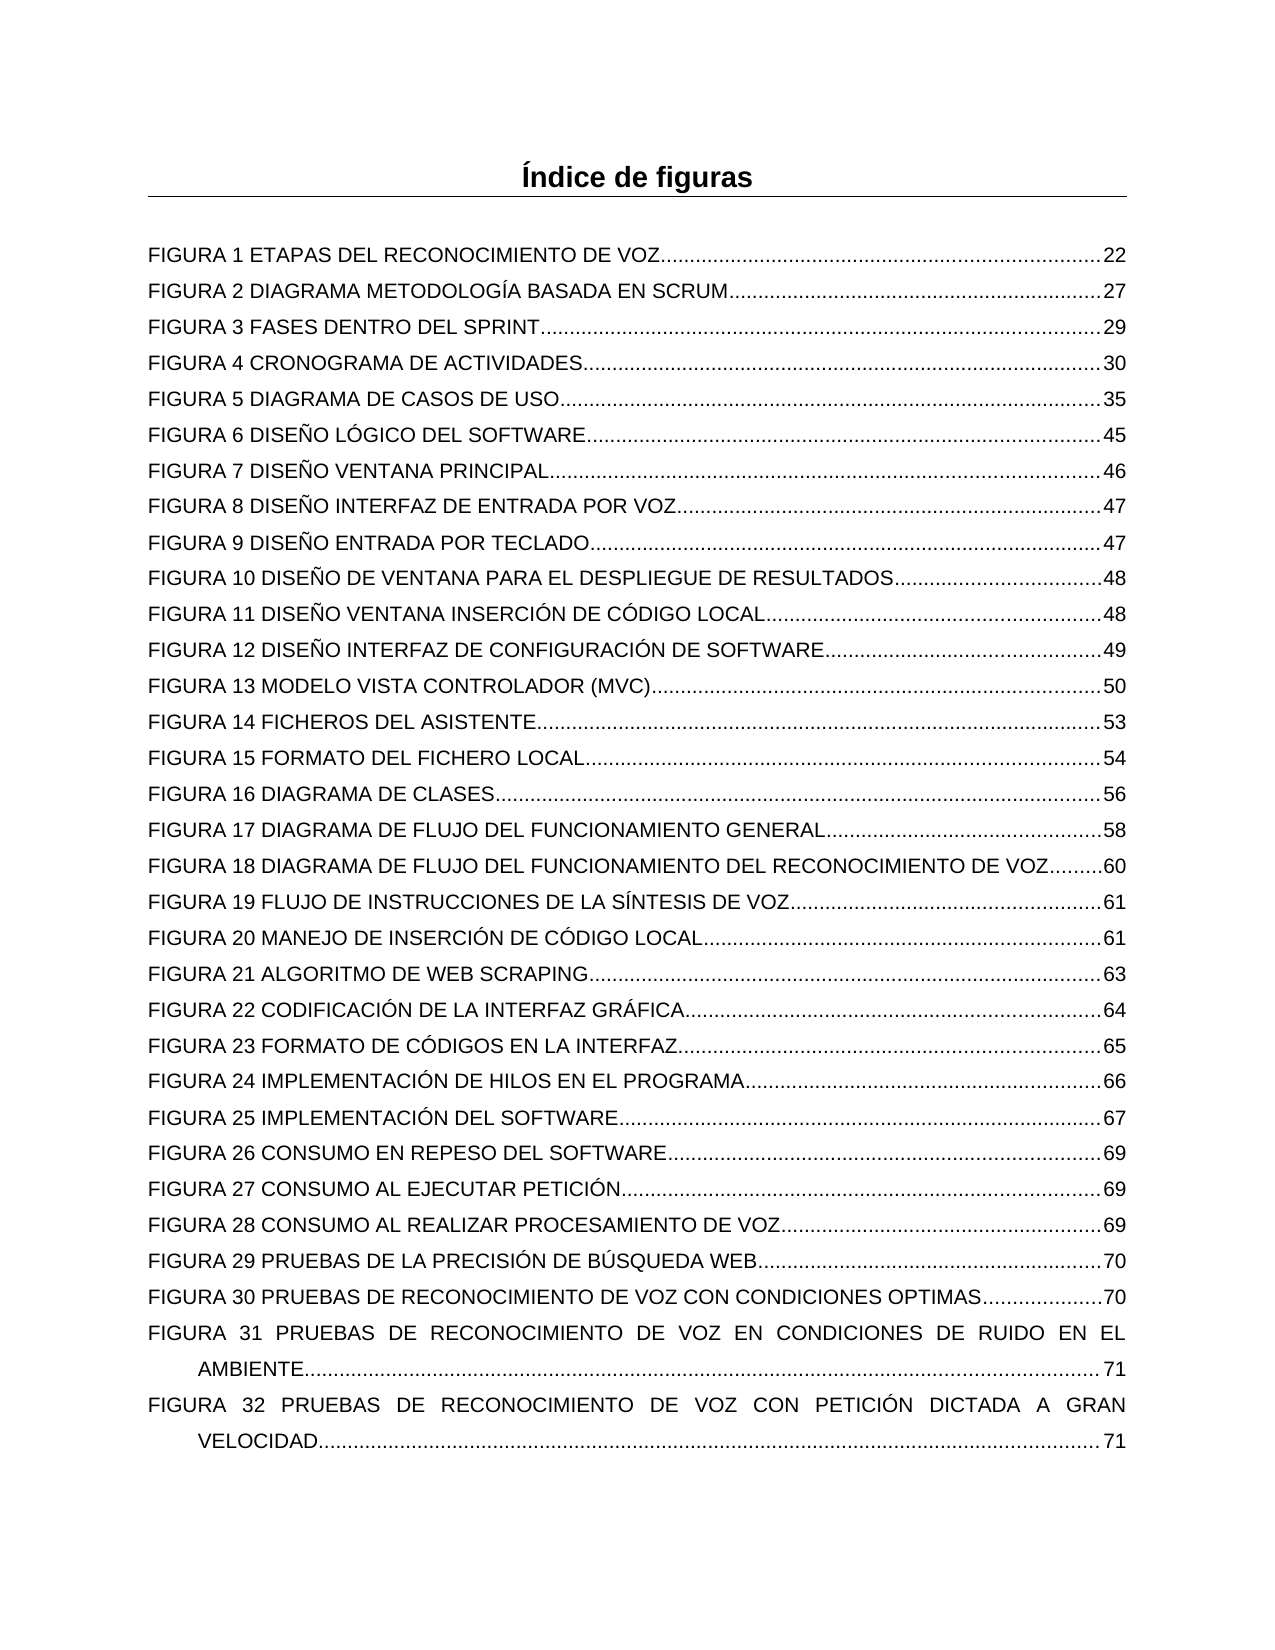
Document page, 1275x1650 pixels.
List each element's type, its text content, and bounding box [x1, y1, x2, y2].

text Figura 30 Pruebas de reconocimiento de voz con condiciones optimas 70 [148, 1285, 1127, 1309]
text Figura 9 Diseño entrada por teclado 47 [148, 530, 1127, 554]
text Figura 13 Modelo vista controlador (MVC) 50 [148, 674, 1127, 698]
text Figura 16 Diagrama de clases 56 [148, 782, 1127, 806]
text Figura 15 Formato del fichero local 54 [148, 746, 1127, 770]
text Figura 7 Diseño ventana principal 46 [148, 458, 1127, 482]
text Figura 5 Diagrama de casos de uso 35 [148, 387, 1127, 411]
text Figura 32 Pruebas de reconocimiento de voz con petición dictada a gran velocidad 71 [148, 1393, 1127, 1453]
text Figura 28 Consumo al realizar procesamiento de voz 69 [148, 1213, 1127, 1237]
text Figura 10 Diseño de ventana para el despliegue de resultados 48 [148, 566, 1127, 590]
text Figura 31 Pruebas de reconocimiento de voz en condiciones de ruido en el ambiente 71 [148, 1321, 1127, 1381]
text Figura 3 Fases dentro del Sprint 29 [148, 315, 1127, 339]
text Figura 4 Cronograma de Actividades 30 [148, 351, 1127, 374]
text Figura 21 Algoritmo de Web Scraping 63 [148, 962, 1127, 986]
text Figura 6 Diseño lógico del software 45 [148, 422, 1127, 446]
text Figura 12 Diseño interfaz de configuración de software 49 [148, 638, 1127, 662]
text Figura 19 Flujo de instrucciones de la síntesis de voz 61 [148, 890, 1127, 914]
text Figura 24 Implementación de hilos en el programa 66 [148, 1069, 1127, 1093]
text Figura 29 Pruebas de la precisión de búsqueda web 70 [148, 1249, 1127, 1273]
text Figura 8 Diseño Interfaz de entrada por voz 47 [148, 494, 1127, 518]
text Figura 22 Codificación de la interfaz Gráfica 64 [148, 997, 1127, 1021]
text Índice de figuras [148, 160, 1127, 196]
text Figura 18 Diagrama de flujo del funcionamiento del reconocimiento de voz 60 [148, 854, 1127, 878]
text Figura 1 Etapas del reconocimiento de voz 22 [148, 243, 1127, 267]
text Figura 2 Diagrama metodología basada en SCRUM 27 [148, 279, 1127, 303]
text Figura 17 Diagrama de flujo del funcionamiento General 58 [148, 818, 1127, 842]
text Figura 23 Formato de códigos en la interfaz 65 [148, 1033, 1127, 1057]
text Figura 20 Manejo de inserción de código local 61 [148, 926, 1127, 949]
text Figura 27 Consumo al ejecutar petición 69 [148, 1177, 1127, 1201]
text Figura 25 Implementación del software 67 [148, 1105, 1127, 1129]
text Figura 26 Consumo en repeso del software 69 [148, 1141, 1127, 1165]
text Figura 11 Diseño ventana inserción de código local 48 [148, 602, 1127, 626]
text Figura 14 Ficheros del asistente 53 [148, 710, 1127, 734]
